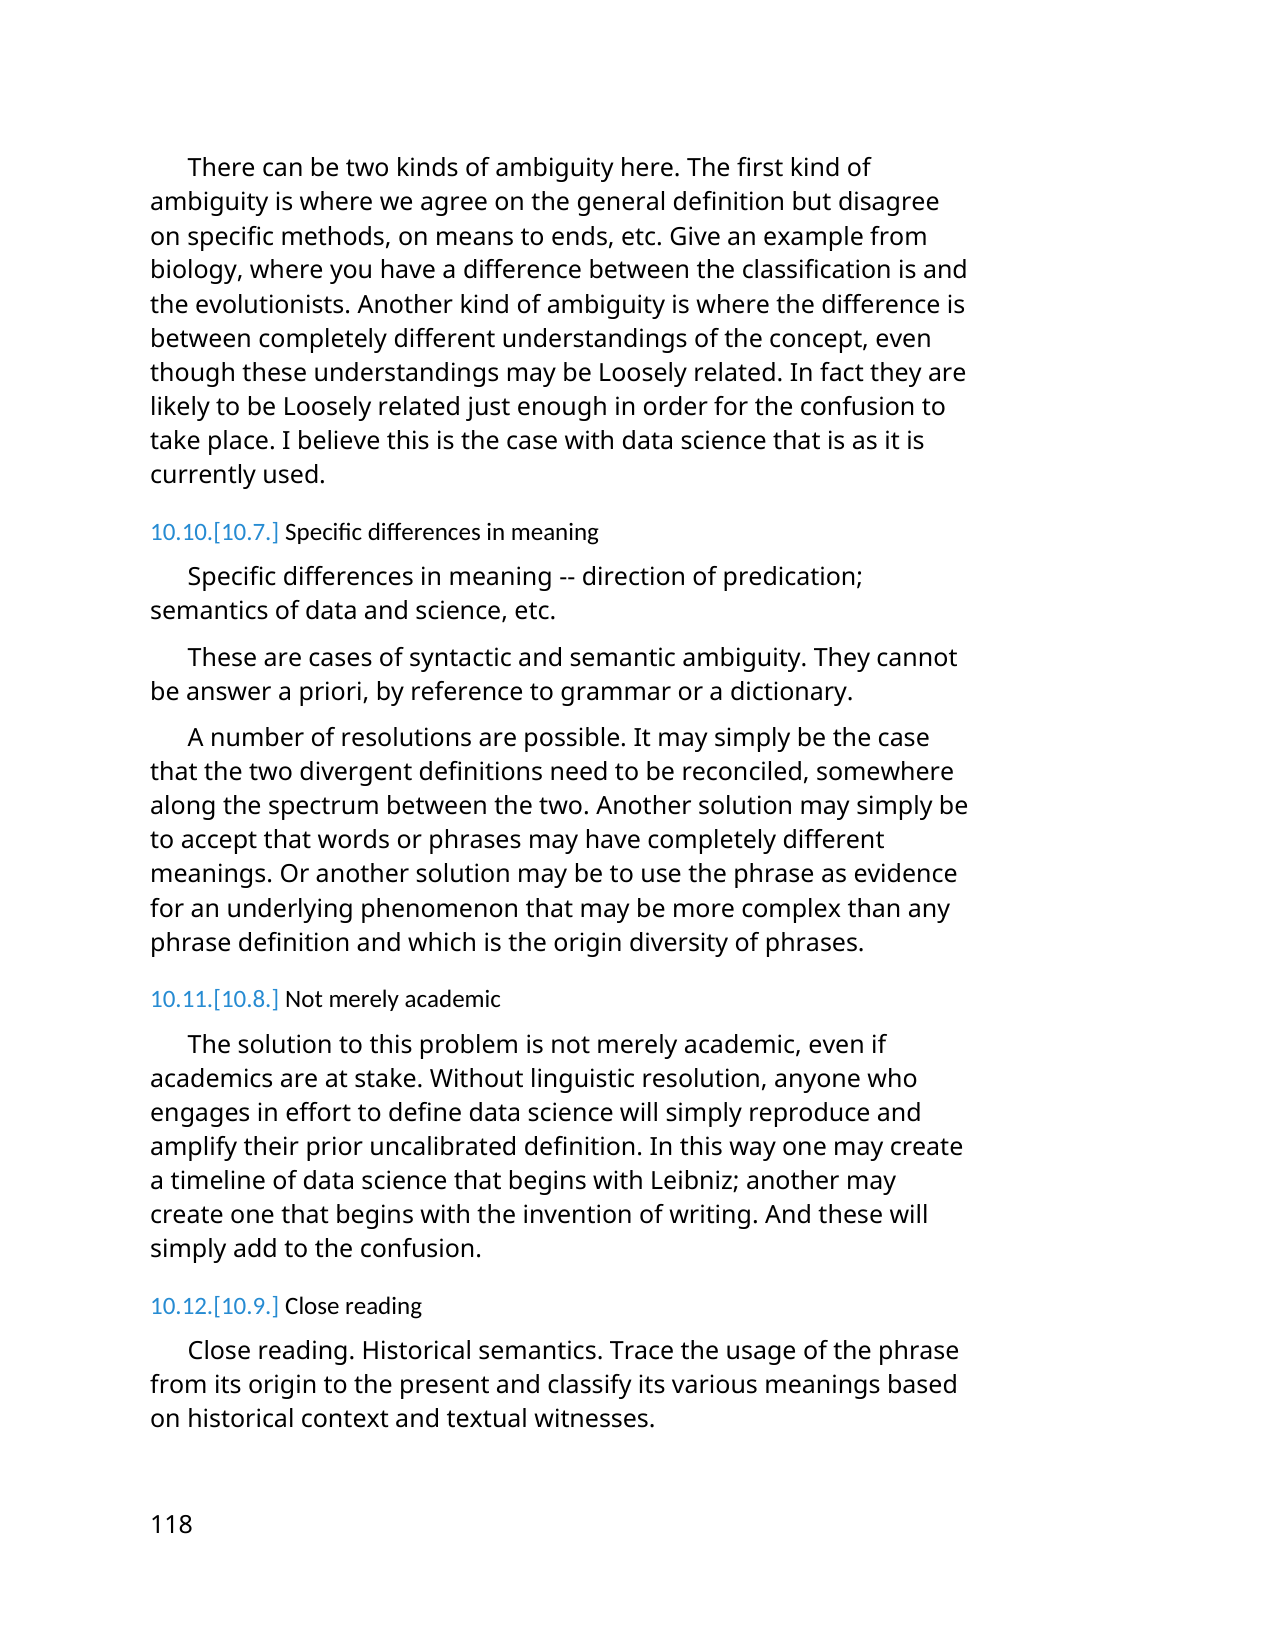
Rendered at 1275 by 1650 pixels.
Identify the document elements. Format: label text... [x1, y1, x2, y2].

text Specific differences in meaning -- direction of predication; semantics of data and science, etc. [150, 559, 975, 627]
subtitle Specific differences in meaning [150, 516, 975, 546]
subtitle Close reading [150, 1290, 975, 1320]
subtitle Not merely academic [150, 983, 975, 1014]
text There can be two kinds of ambiguity here. The first kind of ambiguity is where we agree on the general definition but disagree on specific methods, on means to ends, etc. Give an example from biology, where you have a difference between the classification is and the evolutionists. Another kind of ambiguity is where the difference is between completely different understandings of the concept, even though these understandings may be Loosely related. In fact they are likely to be Loosely related just enough in order for the confusion to take place. I believe this is the case with data science that is as it is currently used. [150, 150, 975, 491]
text A number of resolutions are possible. It may simply be the case that the two divergent definitions need to be reconciled, somewhere along the spectrum between the two. Another solution may simply be to accept that words or phrases may have completely different meanings. Or another solution may be to use the phrase as evidence for an underlying phenomenon that may be more complex than any phrase definition and which is the origin diversity of phrases. [150, 720, 975, 958]
text The solution to this problem is not merely academic, even if academics are at stake. Without linguistic resolution, anyone who engages in effort to define data science will simply reproduce and amplify their prior uncalibrated definition. In this way one may create a timeline of data science that begins with Leibniz; another may create one that begins with the invention of writing. And these will simply add to the confusion. [150, 1026, 975, 1265]
text Close reading. Historical semantics. Trace the usage of the phrase from its origin to the present and classify its various meanings based on historical context and textual witnesses. [150, 1333, 975, 1435]
text These are cases of syntactic and semantic ambiguity. They cannot be answer a priori, by reference to grammar or a dictionary. [150, 639, 975, 707]
